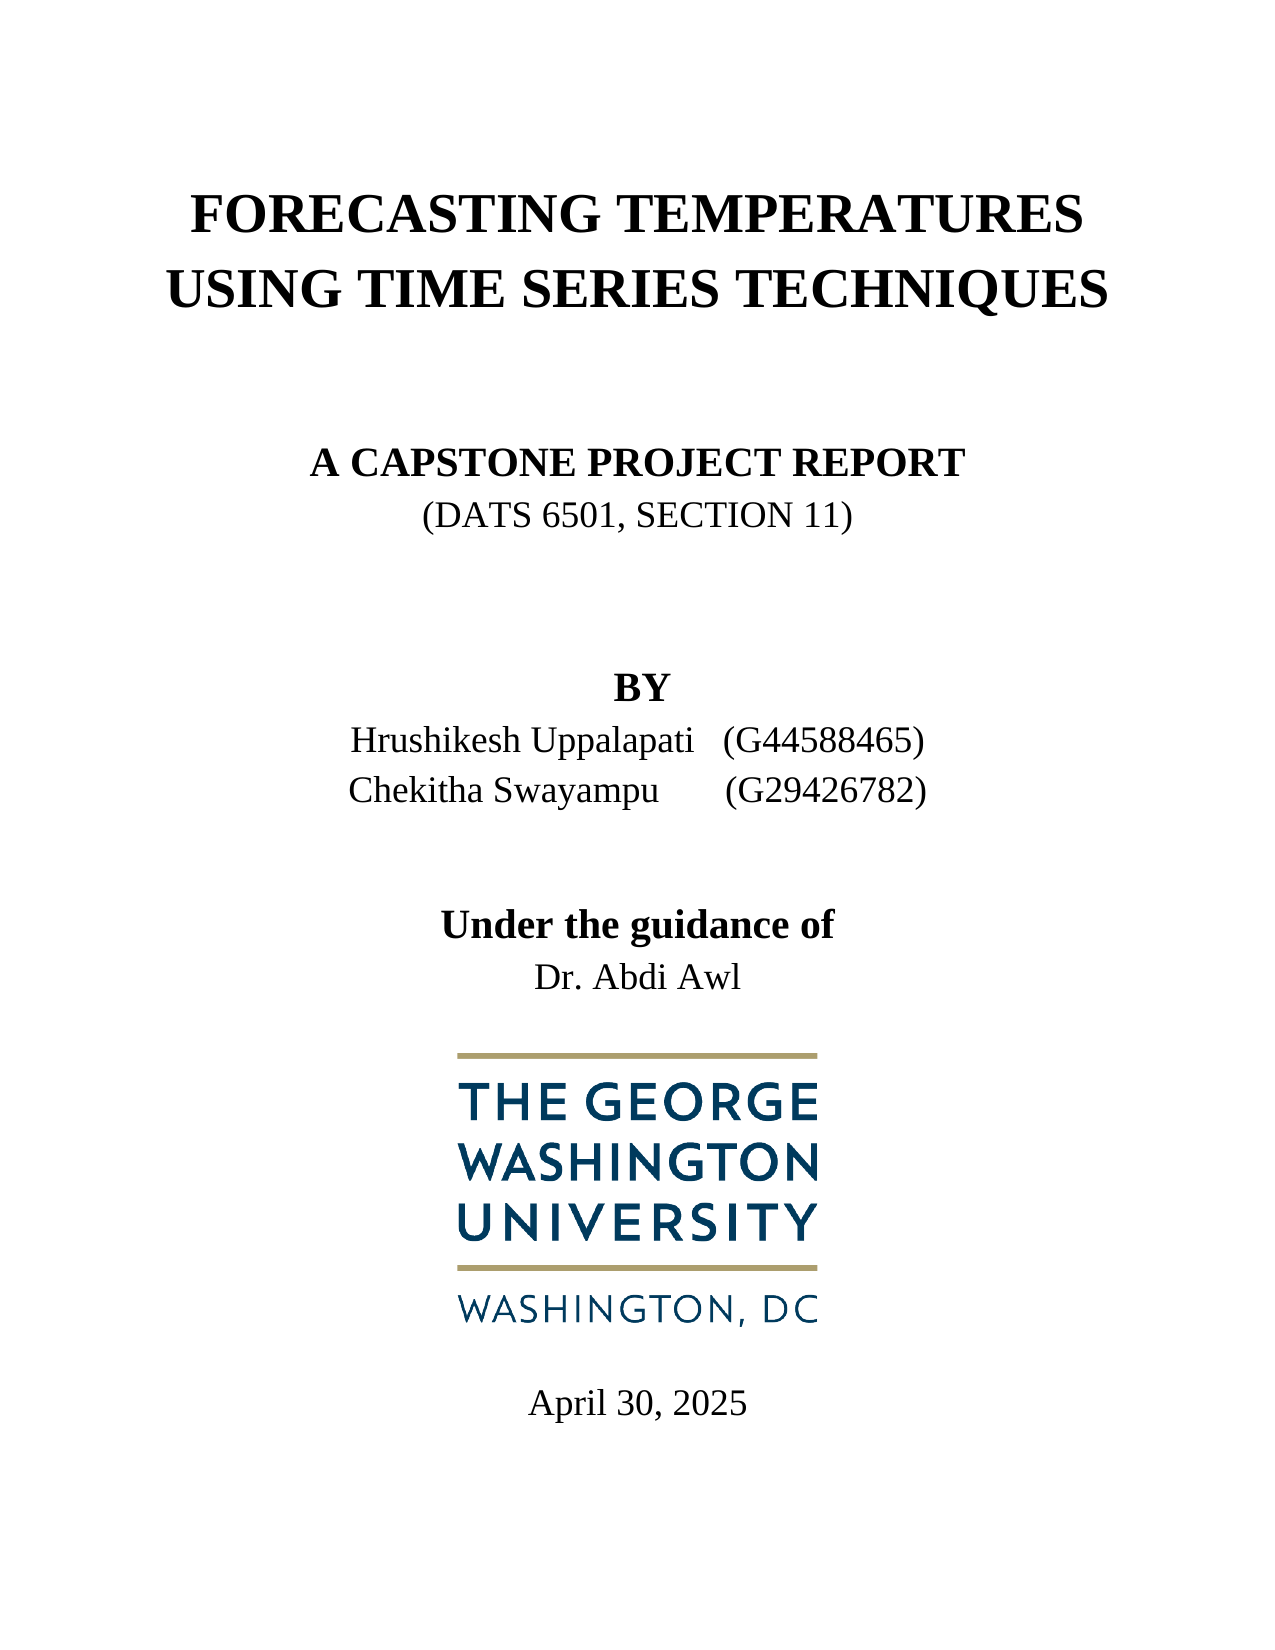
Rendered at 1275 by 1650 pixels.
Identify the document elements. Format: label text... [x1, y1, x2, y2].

text BY [150, 662, 1125, 710]
text FORECASTING TEMPERATURES USING TIME SERIES TECHNIQUES [150, 180, 1125, 319]
picture [457, 1053, 818, 1327]
text April 30, 2025 [150, 1381, 1125, 1424]
text (DATS 6501, SECTION 11) [150, 492, 1125, 535]
text Dr. Abdi Awl [150, 954, 1125, 997]
text Chekitha Swayampu (G29426782) [150, 767, 1125, 810]
text A CAPSTONE PROJECT REPORT [150, 437, 1125, 485]
text Under the guidance of [150, 899, 1125, 947]
text Hrushikesh Uppalapati (G44588465) [150, 718, 1125, 761]
